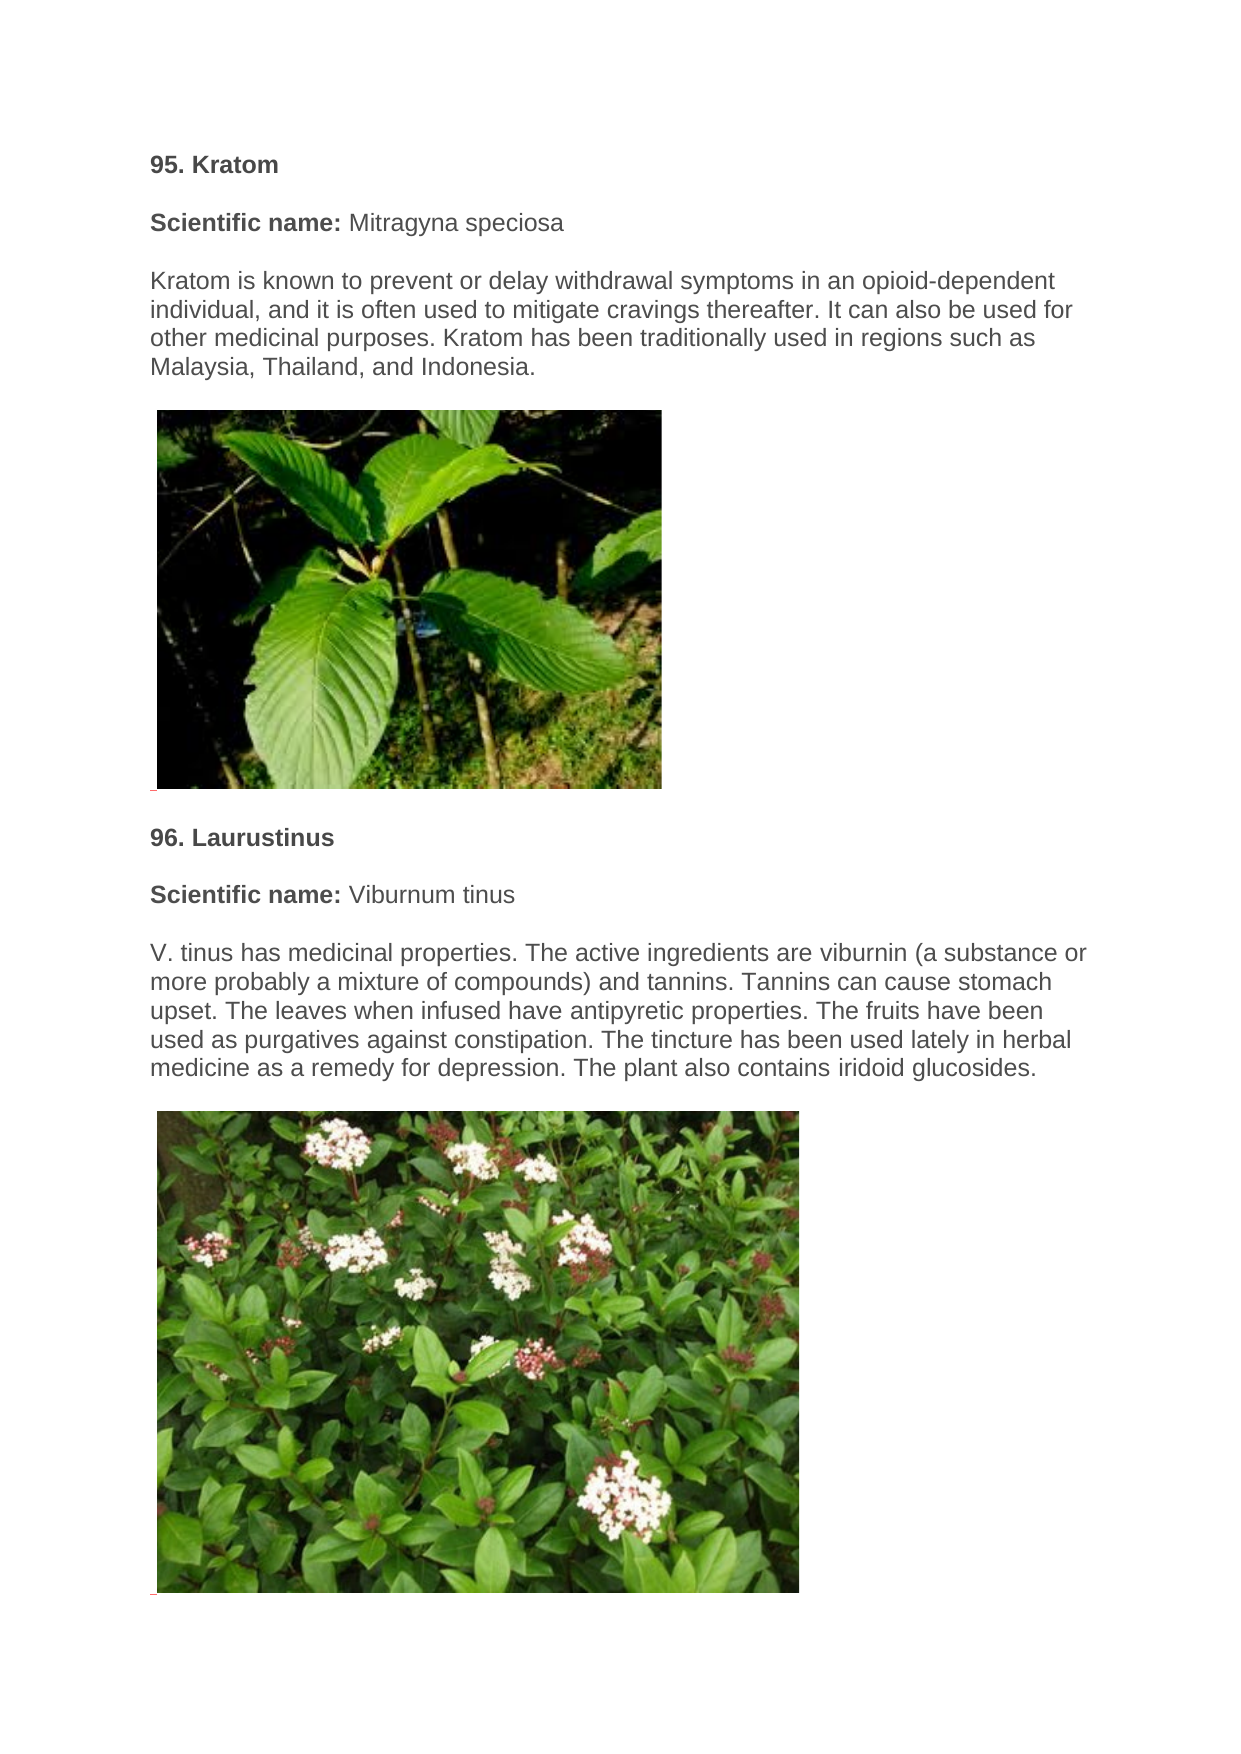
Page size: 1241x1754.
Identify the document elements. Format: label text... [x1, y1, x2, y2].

text 95. Kratom [150, 150, 1090, 179]
picture [157, 1111, 800, 1593]
text V. tinus has medicinal properties. The active ingredients are viburnin (a substance or more probably a mixture of compounds) and tannins. Tannins can cause stomach upset. The leaves when infused have antipyretic properties. The fruits have been used as purgatives against constipation. The tincture has been used lately in herbal medicine as a remedy for depression. The plant also contains iridoid glucosides. [150, 938, 1090, 1082]
text 96. Laurustinus [150, 823, 1090, 851]
text Scientific name: Viburnum tinus [150, 881, 1090, 909]
text Kratom is known to prevent or delay withdrawal symptoms in an opioid-dependent individual, and it is often used to mitigate cravings thereafter. It can also be used for other medicinal purposes. Kratom has been traditionally used in regions such as Malaysia, Thailand, and Indonesia. [150, 266, 1090, 381]
text Scientific name: Mitragyna speciosa [150, 208, 1090, 237]
picture [157, 410, 662, 789]
